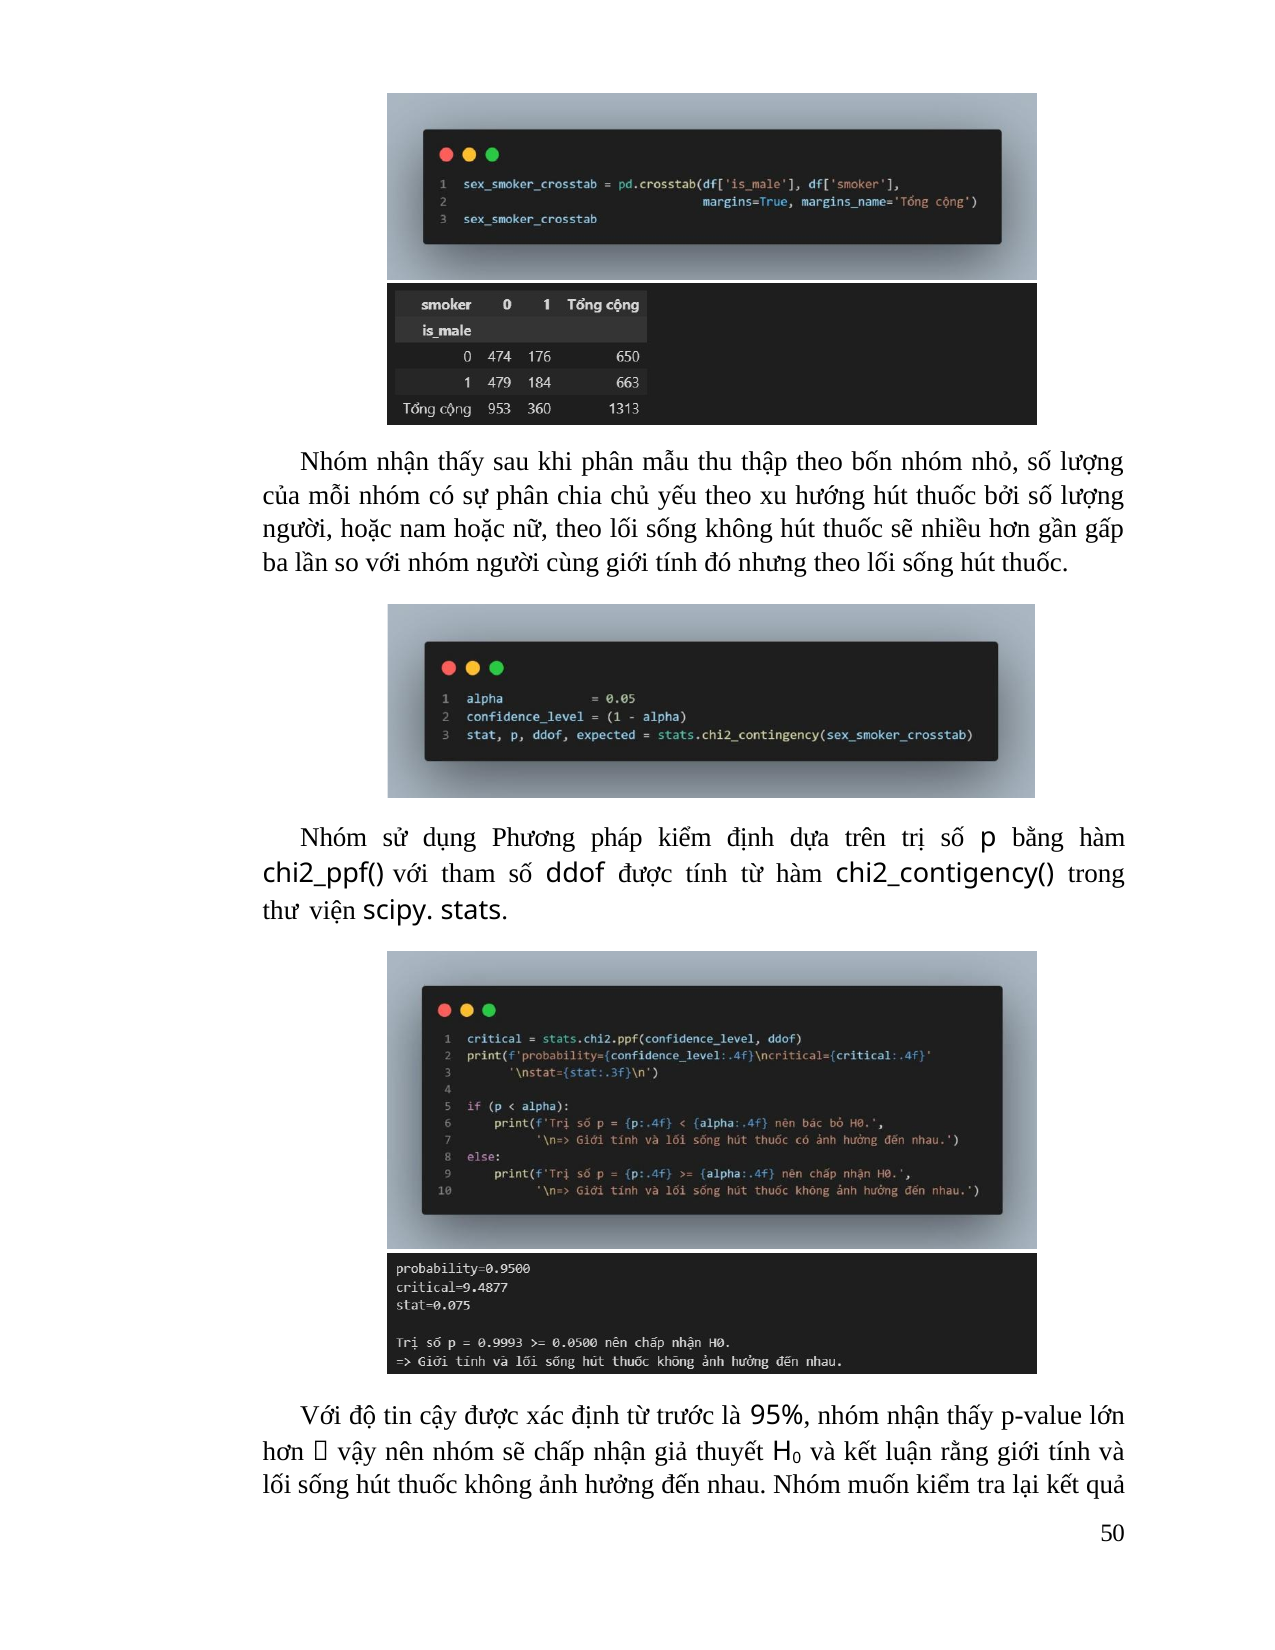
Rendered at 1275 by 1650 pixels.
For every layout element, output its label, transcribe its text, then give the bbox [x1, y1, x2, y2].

picture [387, 283, 1037, 425]
picture [387, 951, 1037, 971]
picture [387, 93, 1037, 280]
text Nhóm nhận thấy sau khi phân mẫu thu thập theo bốn nhóm nhỏ, số lượng của mỗi nhóm có sự phân chia chủ yếu theo xu hướng hút thuốc bởi số lượng người, hoặc nam hoặc nữ, theo lối sống không hút thuốc sẽ nhiều hơn gần gấp ba lần so với nhóm người cùng giới tính đó nhưng theo lối sống hút thuốc. [262, 445, 1125, 577]
text Nhóm sử dụng Phương pháp kiểm định dựa trên trị số p bằng hàm chi2_ppf() với tham số ddof được tính từ hàm chi2_contigency() trong thư viện scipy. stats. [262, 622, 1125, 927]
picture [387, 604, 1035, 622]
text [262, 971, 1125, 1499]
